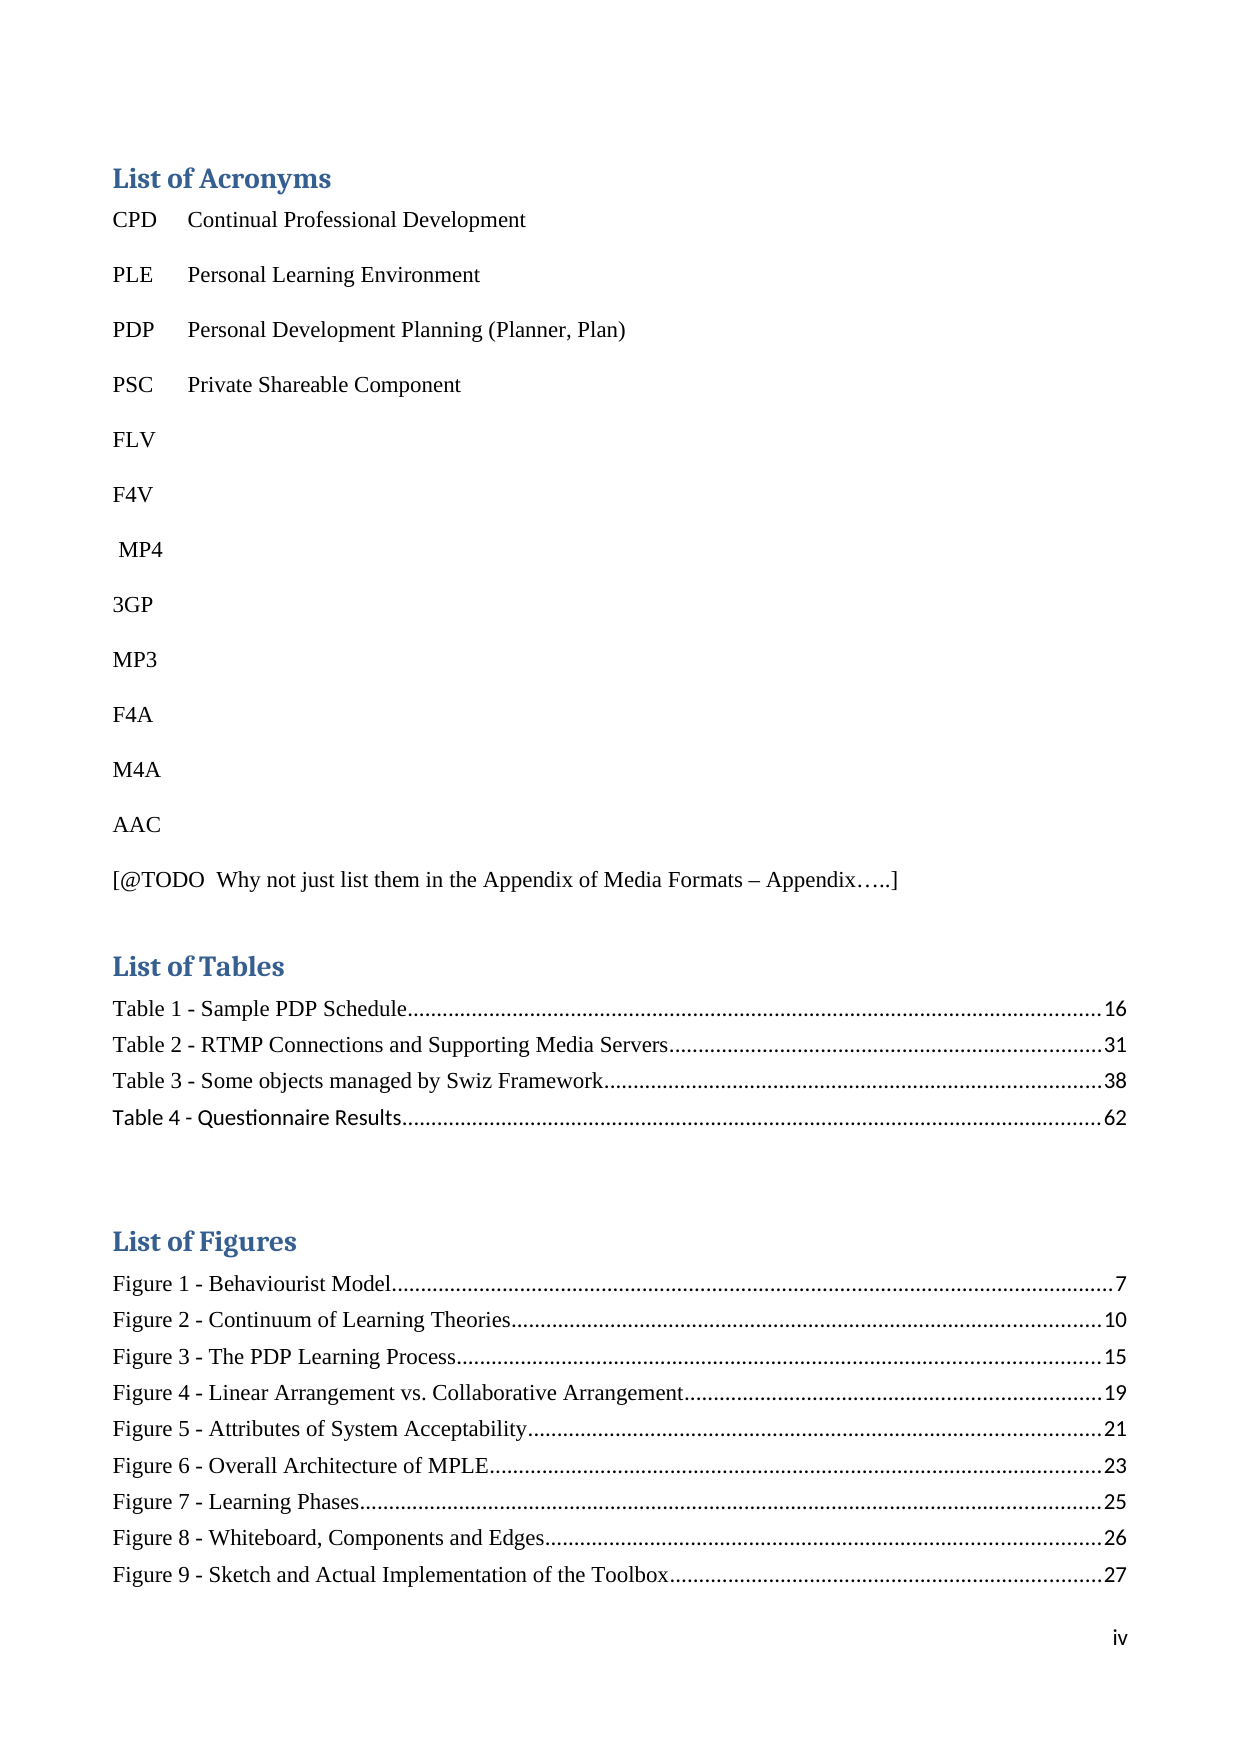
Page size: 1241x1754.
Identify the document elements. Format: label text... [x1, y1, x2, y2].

text PDP Personal Development Planning (Planner, Plan) [112, 316, 1128, 342]
text Table 2 - RTMP Connections and Supporting Media Servers 31 [112, 1030, 1128, 1058]
text Table 1 - Sample PDP Schedule 16 [112, 994, 1128, 1022]
text MP4 [112, 536, 1128, 562]
text Figure 2 - Continuum of Learning Theories 10 [112, 1305, 1128, 1333]
text Figure 3 - The PDP Learning Process 15 [112, 1342, 1128, 1370]
text M4A [112, 756, 1128, 782]
text Figure 8 - Whiteboard, Components and Edges 26 [112, 1523, 1128, 1552]
text Figure 7 - Learning Phases 25 [112, 1487, 1128, 1515]
text Figure 5 - Attributes of System Acceptability 21 [112, 1414, 1128, 1442]
text [@TODO Why not just list them in the Appendix of Media Formats – Appendix…..] [112, 866, 1128, 892]
text Figure 9 - Sketch and Actual Implementation of the Toolbox 27 [112, 1560, 1128, 1588]
text PSC Private Shareable Component [112, 371, 1128, 397]
text PLE Personal Learning Environment [112, 261, 1128, 287]
text Figure 4 - Linear Arrangement vs. Collaborative Arrangement 19 [112, 1378, 1128, 1406]
text Table 3 - Some objects managed by Swiz Framework 38 [112, 1066, 1128, 1094]
text Table 4 - Questionnaire Results 62 [112, 1103, 1128, 1131]
subtitle List of Tables [112, 950, 1128, 984]
text 3GP [112, 591, 1128, 617]
text AAC [112, 811, 1128, 837]
subtitle List of Acronyms [112, 162, 1128, 196]
text F4A [112, 701, 1128, 727]
text MP3 [112, 646, 1128, 672]
text F4V [112, 481, 1128, 507]
text CPD Continual Professional Development [112, 206, 1128, 232]
subtitle List of Figures [112, 1226, 1128, 1259]
text FLV [112, 426, 1128, 452]
text Figure 6 - Overall Architecture of MPLE 23 [112, 1451, 1128, 1479]
text Figure 1 - Behaviourist Model 7 [112, 1269, 1128, 1297]
